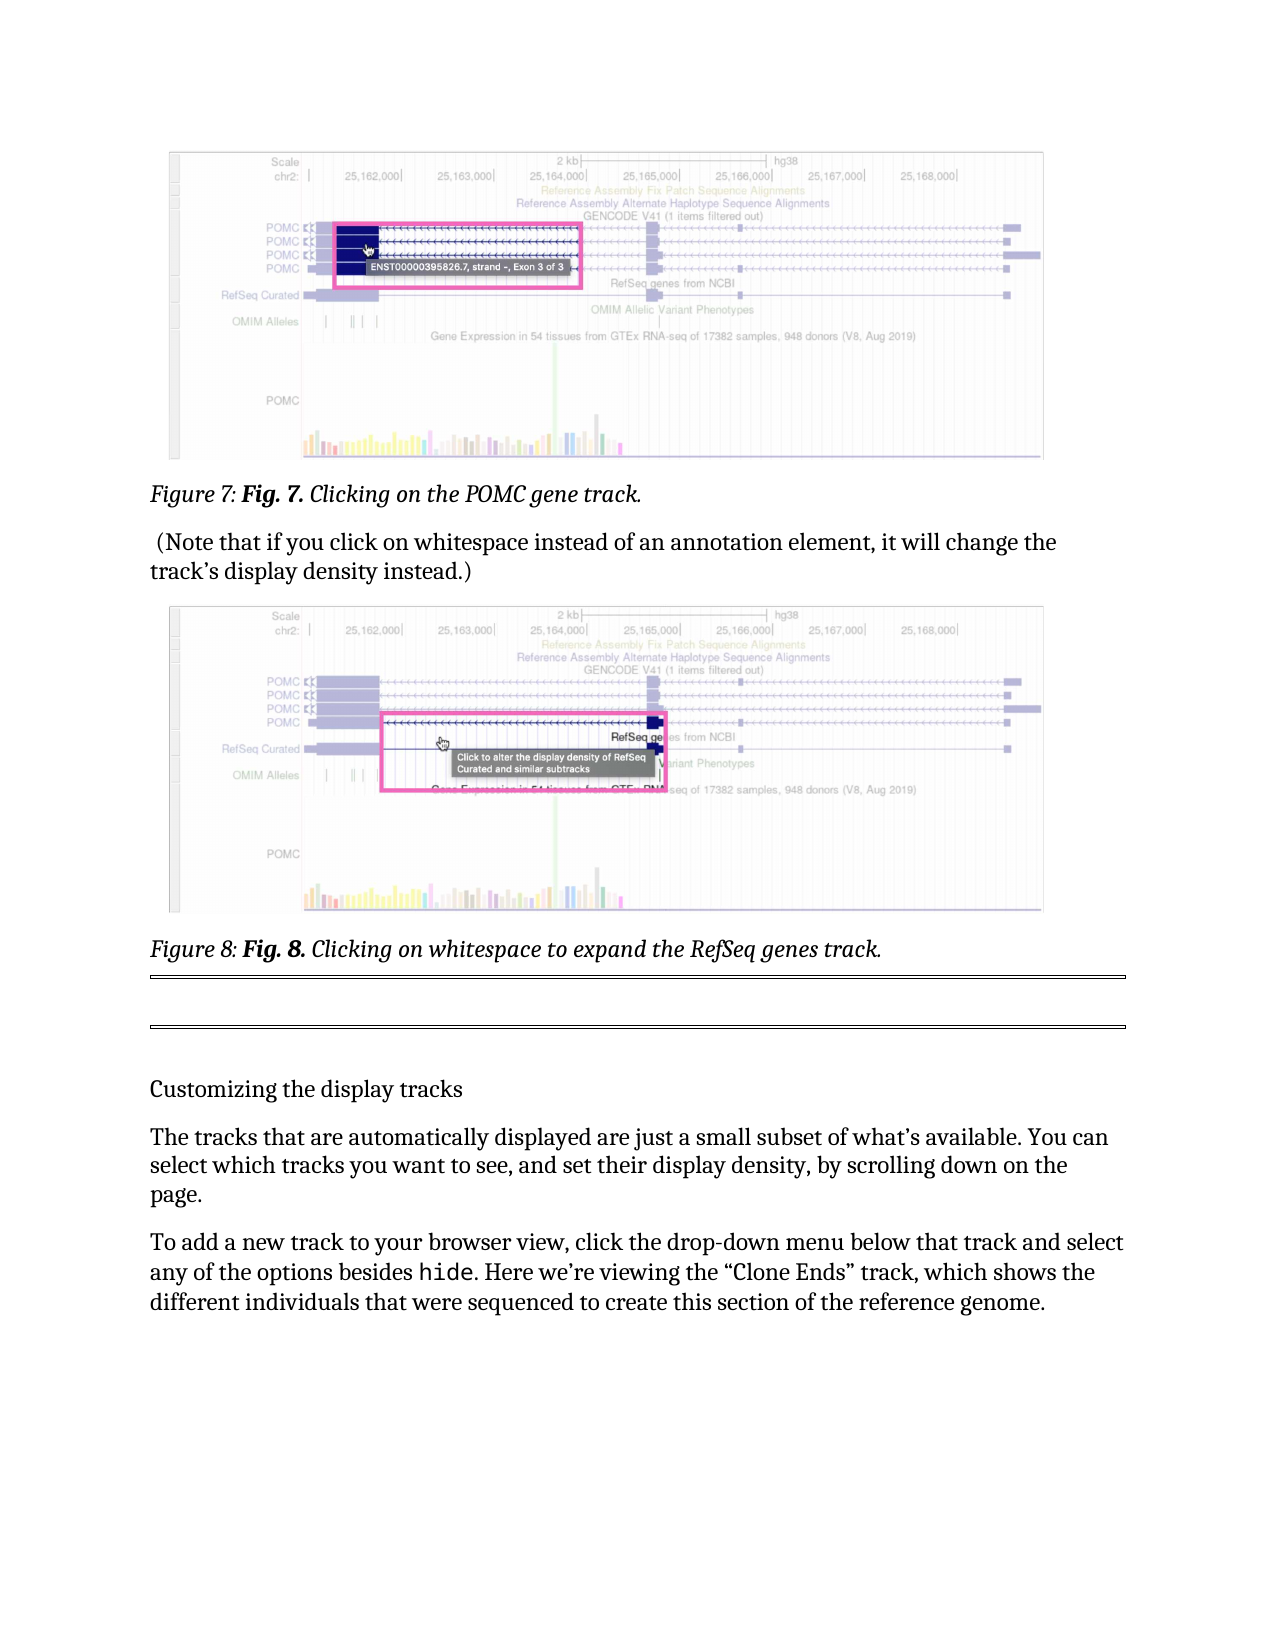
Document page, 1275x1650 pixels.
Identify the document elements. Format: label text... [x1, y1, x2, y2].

text To add a new track to your browser view, click the drop-down menu below that track and select any of the options besides hide. Here we’re viewing the “Clone Ends” track, which shows the different individuals that were sequenced to create this section of the reference genome. [150, 1227, 1125, 1316]
text Customizing the display tracks [150, 1075, 1125, 1104]
picture [168, 150, 1044, 460]
text The tracks that are automatically displayed are just a small subset of what’s available. You can select which tracks you want to see, and set their display density, by scrolling down on the page. [150, 1122, 1125, 1209]
picture [168, 604, 1044, 914]
text (Note that if you click on whitespace instead of an annotation element, it will change the track’s display density instead.) [150, 528, 1125, 585]
